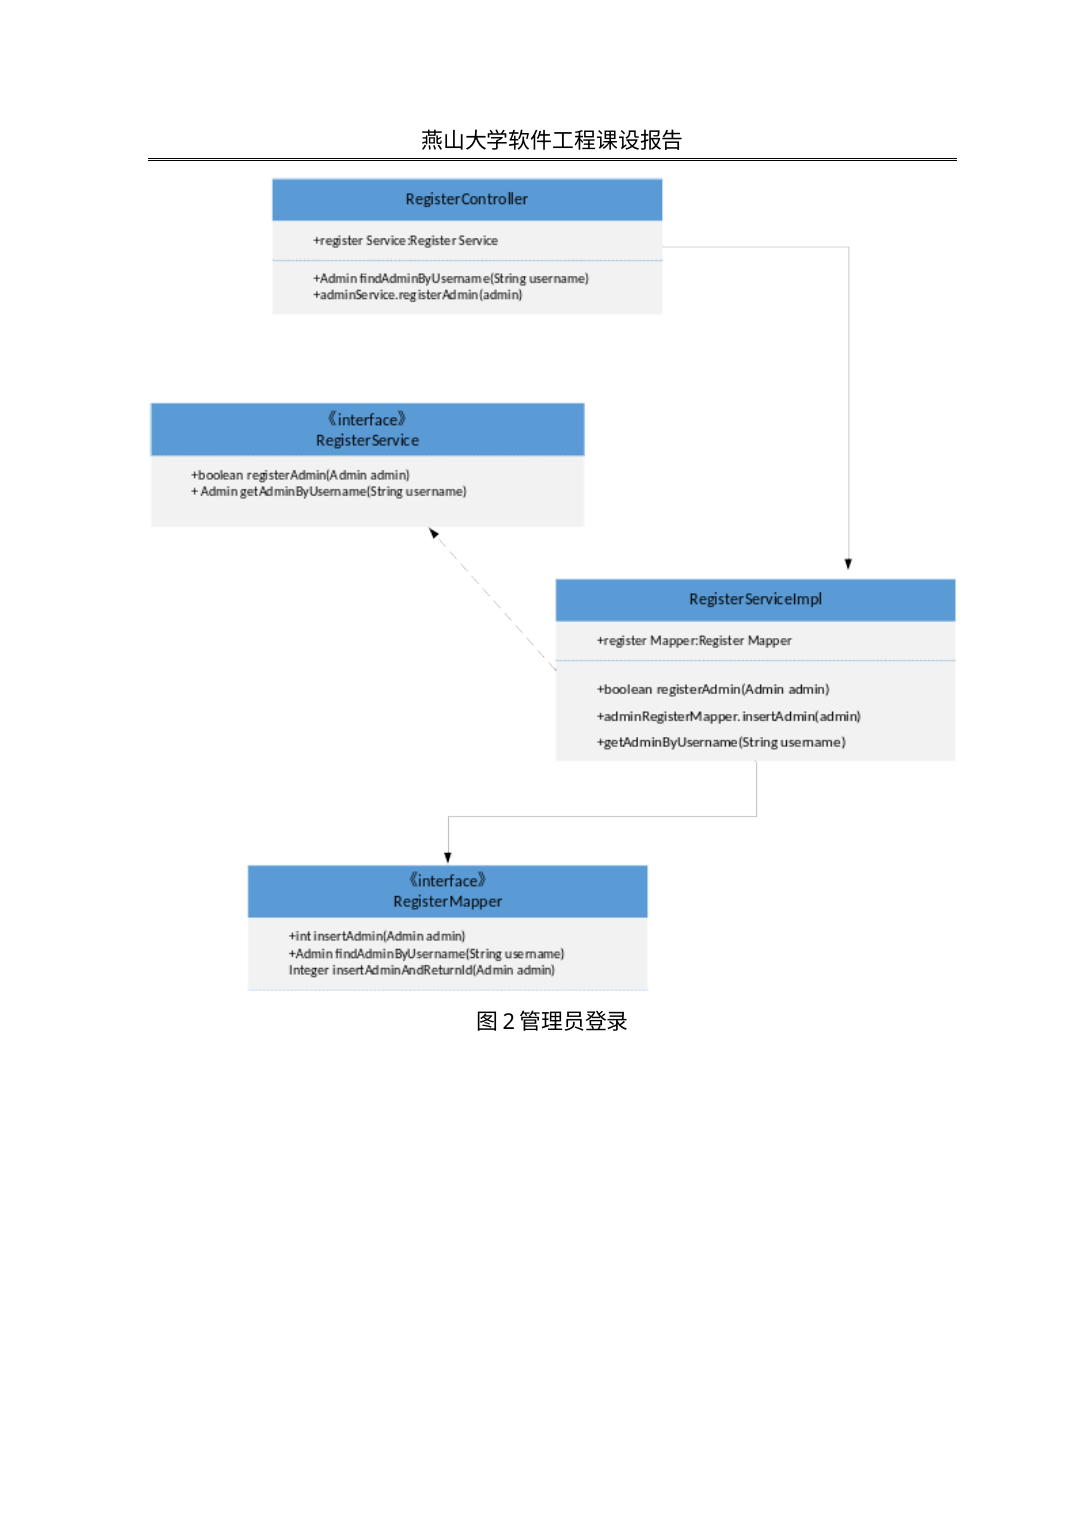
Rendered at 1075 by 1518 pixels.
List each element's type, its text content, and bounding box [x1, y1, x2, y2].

text 图2管理员登录 [148, 1001, 957, 1039]
